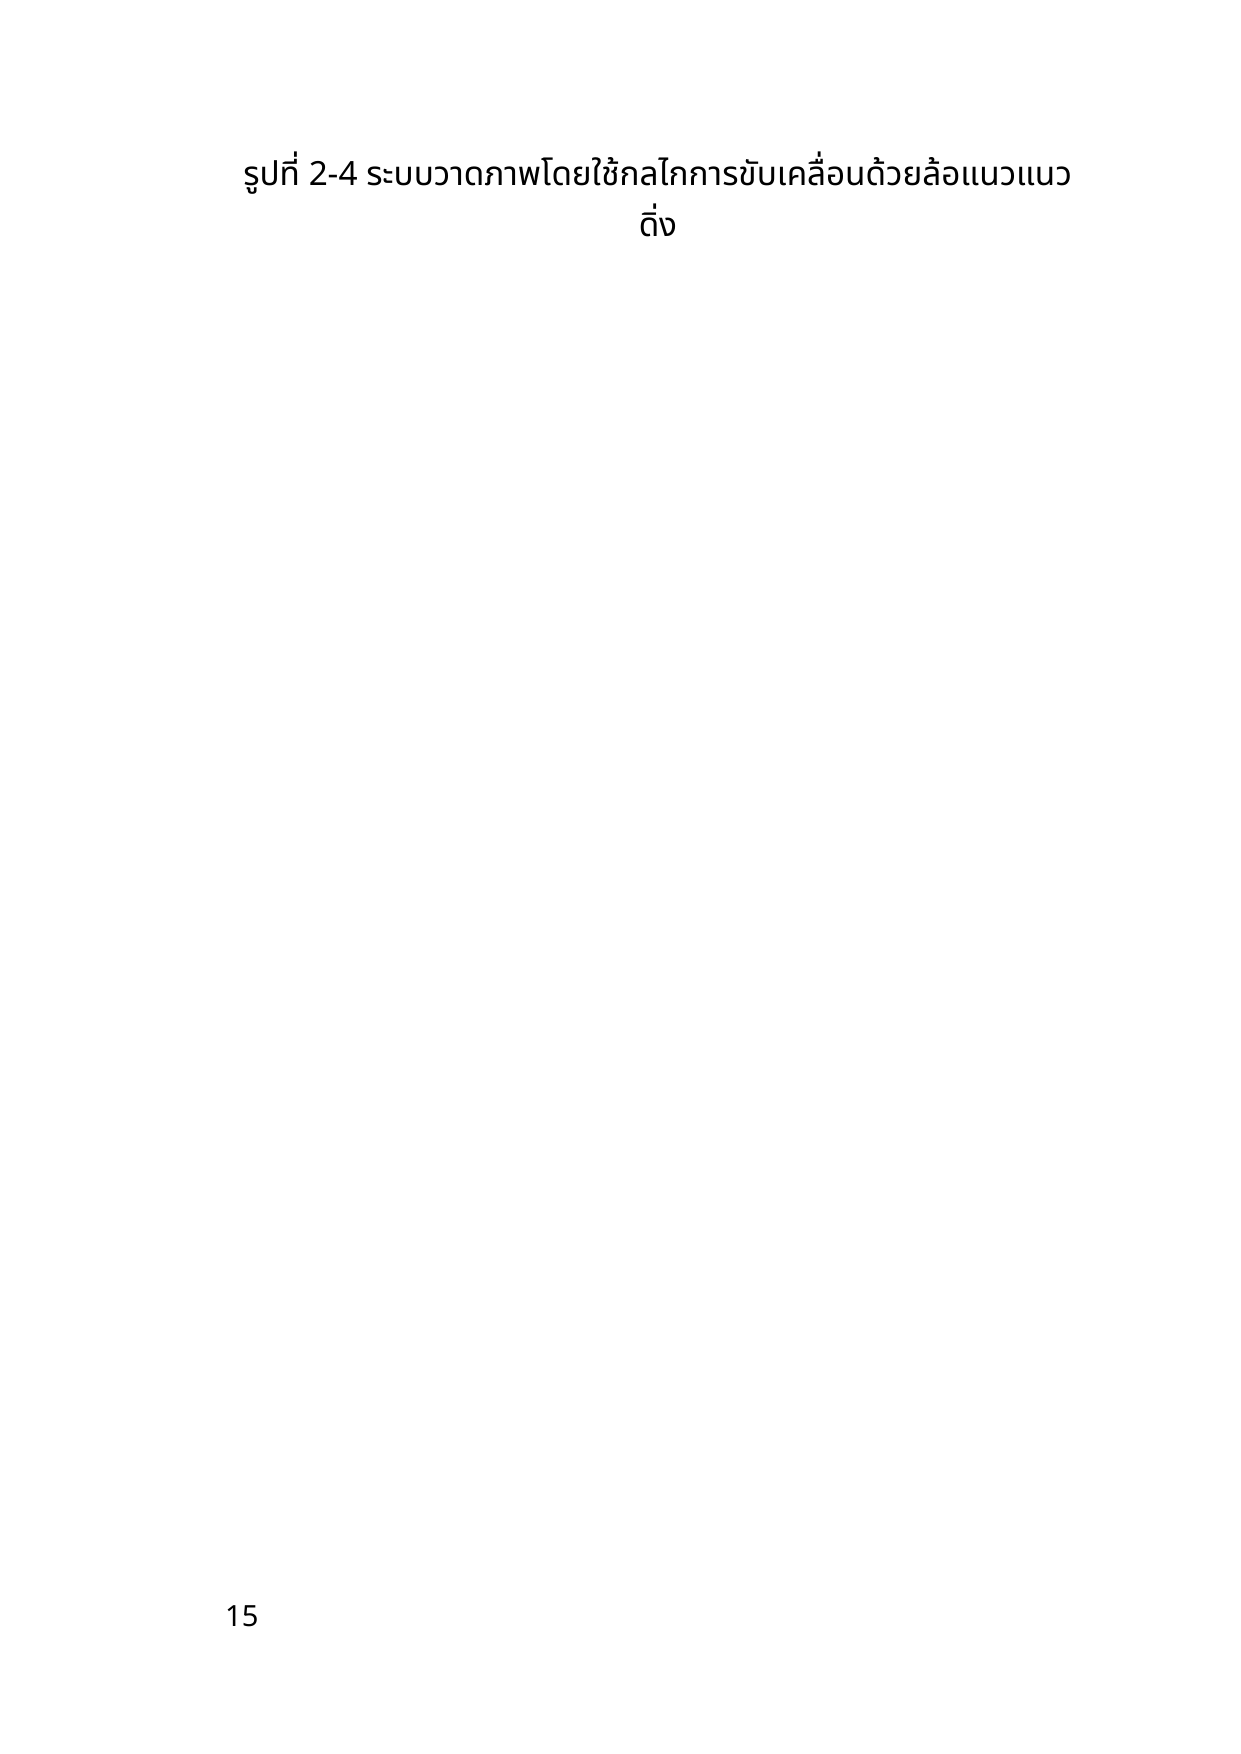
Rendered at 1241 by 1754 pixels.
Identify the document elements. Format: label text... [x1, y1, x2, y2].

text รูปที่ - ระบบวาดภาพโดยใช้กลไกการขับเคลื่อนด้วยล้อแนวแนวดิ่ง [225, 150, 1090, 251]
